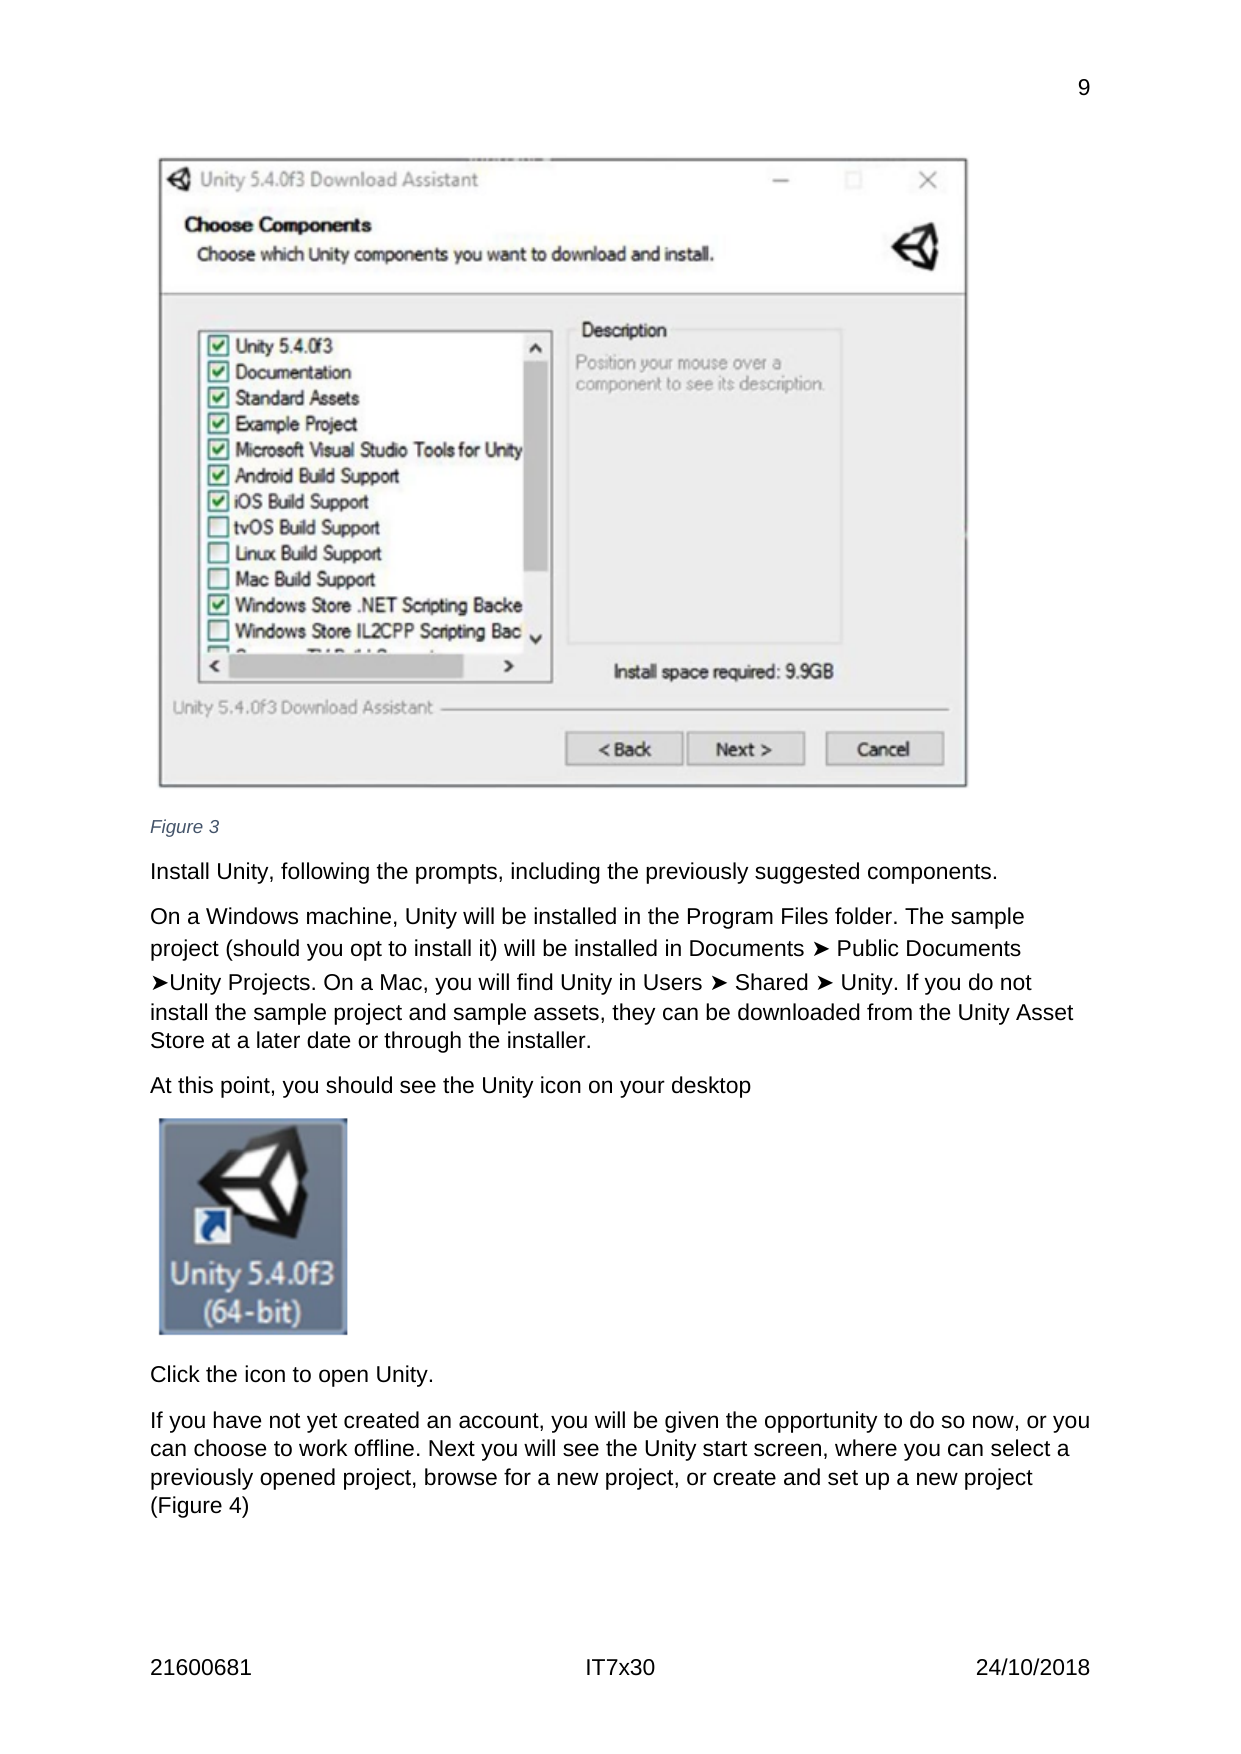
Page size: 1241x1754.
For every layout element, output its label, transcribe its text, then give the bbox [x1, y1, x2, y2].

text Install Unity, following the prompts, including the previously suggested components. [150, 858, 1090, 884]
text Click the icon to open Unity. [150, 1361, 1090, 1388]
picture [150, 1117, 357, 1343]
text If you have not yet created an account, you will be given the opportunity to do so now, or you can choose to work offline. Next you will see the Unity start screen, where you can select a previously opened project, browse for a new project, or create and set up a new project (Figure 4) [150, 1407, 1090, 1518]
text At this point, you should see the Unity icon on your desktop [150, 1072, 1090, 1099]
text Figure 3 [150, 816, 1090, 837]
text On a Windows machine, Unity will be installed in the Program Files folder. The sample project (should you opt to install it) will be installed in Documents ➤ Public Documents ➤Unity Projects. On a Mac, you will find Unity in Users ➤ Shared ➤ Unity. If you do not install the sample project and sample assets, they can be downloaded from the Unity Asset Store at a later date or through the installer. [150, 903, 1090, 1054]
picture [150, 149, 984, 797]
